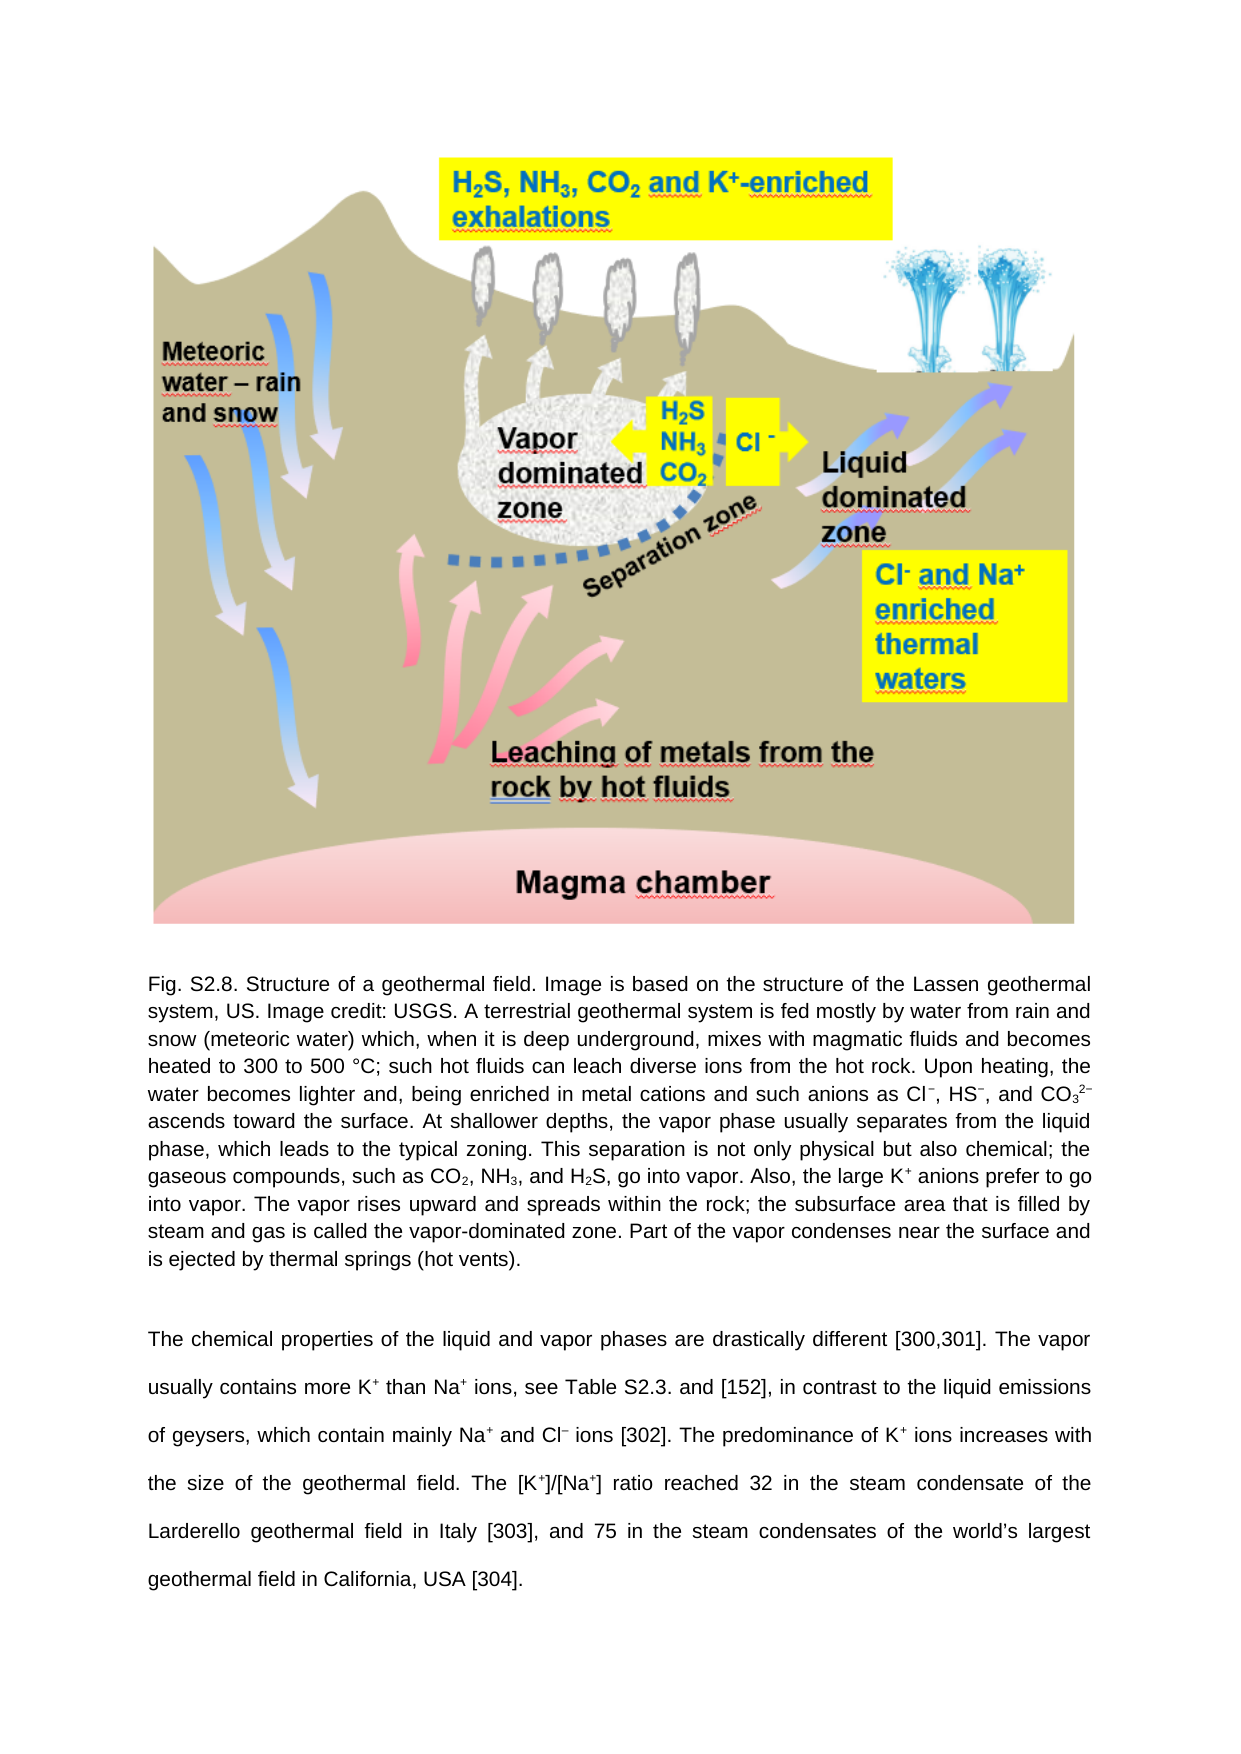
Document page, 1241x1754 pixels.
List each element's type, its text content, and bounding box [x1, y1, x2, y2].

picture [147, 147, 1093, 932]
text Fig. S2.8. Structure of a geothermal field. Image is based on the structure of the Lassen geothermal system, US. Image credit: USGS. A terrestrial geothermal system is fed mostly by water from rain and snow (meteoric water) which, when it is deep underground, mixes with magmatic fluids and becomes heated to 300 to 500 °C; such hot fluids can leach diverse ions from the hot rock. Upon heating, the water becomes lighter and, being enriched in metal cations and such anions as Cl−, HS−, and CO32− ascends toward the surface. At shallower depths, the vapor phase usually separates from the liquid phase, which leads to the typical zoning. This separation is not only physical but also chemical; the gaseous compounds, such as CO2, NH3, and H2S, go into vapor. Also, the large K+ anions prefer to go into vapor. The vapor rises upward and spreads within the rock; the subsurface area that is filled by steam and gas is called the vapor-dominated zone. Part of the vapor condenses near the surface and is ejected by thermal springs (hot vents). [148, 972, 1093, 1271]
text The chemical properties of the liquid and vapor phases are drastically different [300,301]. The vapor usually contains more K+ than Na+ ions, see Table S2.3. and [152], in contrast to the liquid emissions of geysers, which contain mainly Na+ and Cl– ions [302]. The predominance of K+ ions increases with the size of the geothermal field. The [K+]/[Na+] ratio reached 32 in the steam condensate of the Larderello geothermal field in Italy [303], and 75 in the steam condensates of the world’s largest geothermal field in California, USA [304]. [148, 1327, 1093, 1590]
